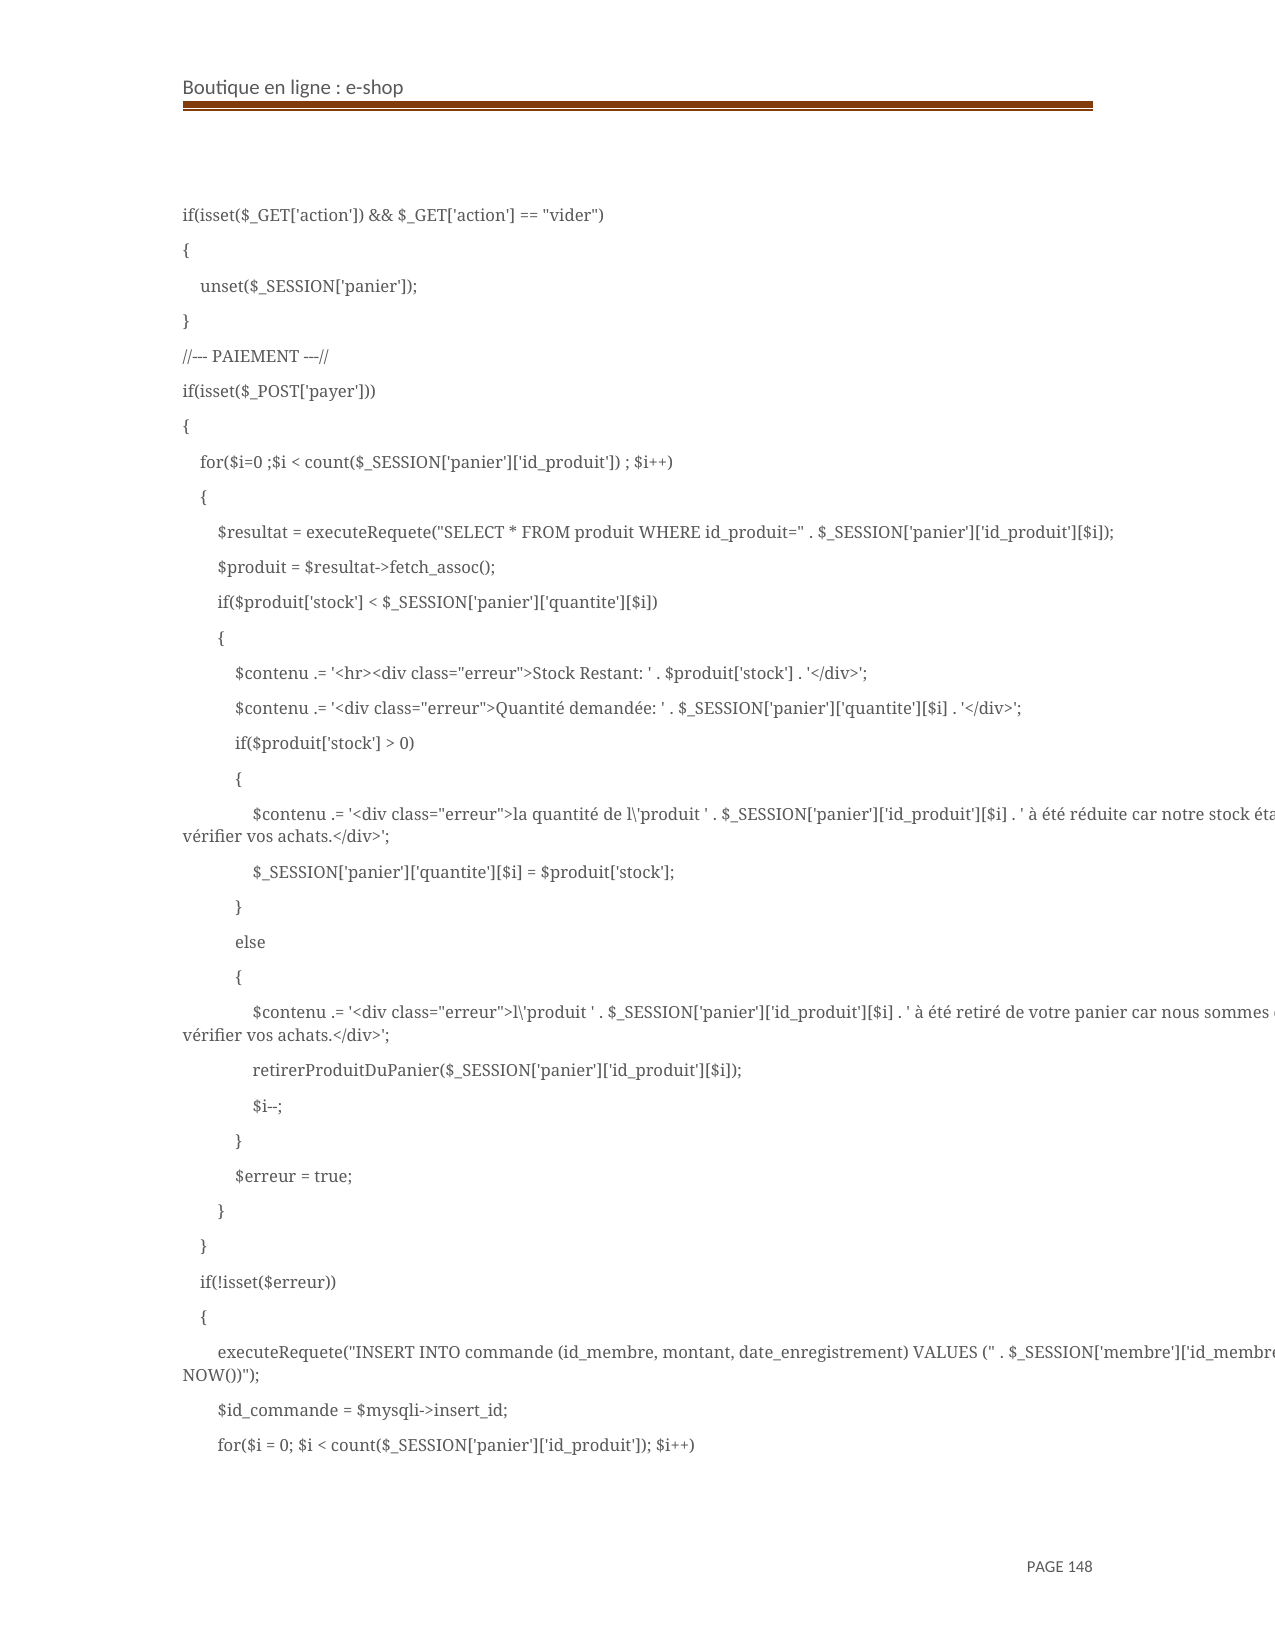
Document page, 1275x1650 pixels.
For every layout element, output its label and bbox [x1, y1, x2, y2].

table_header [183, 191, 1275, 1469]
